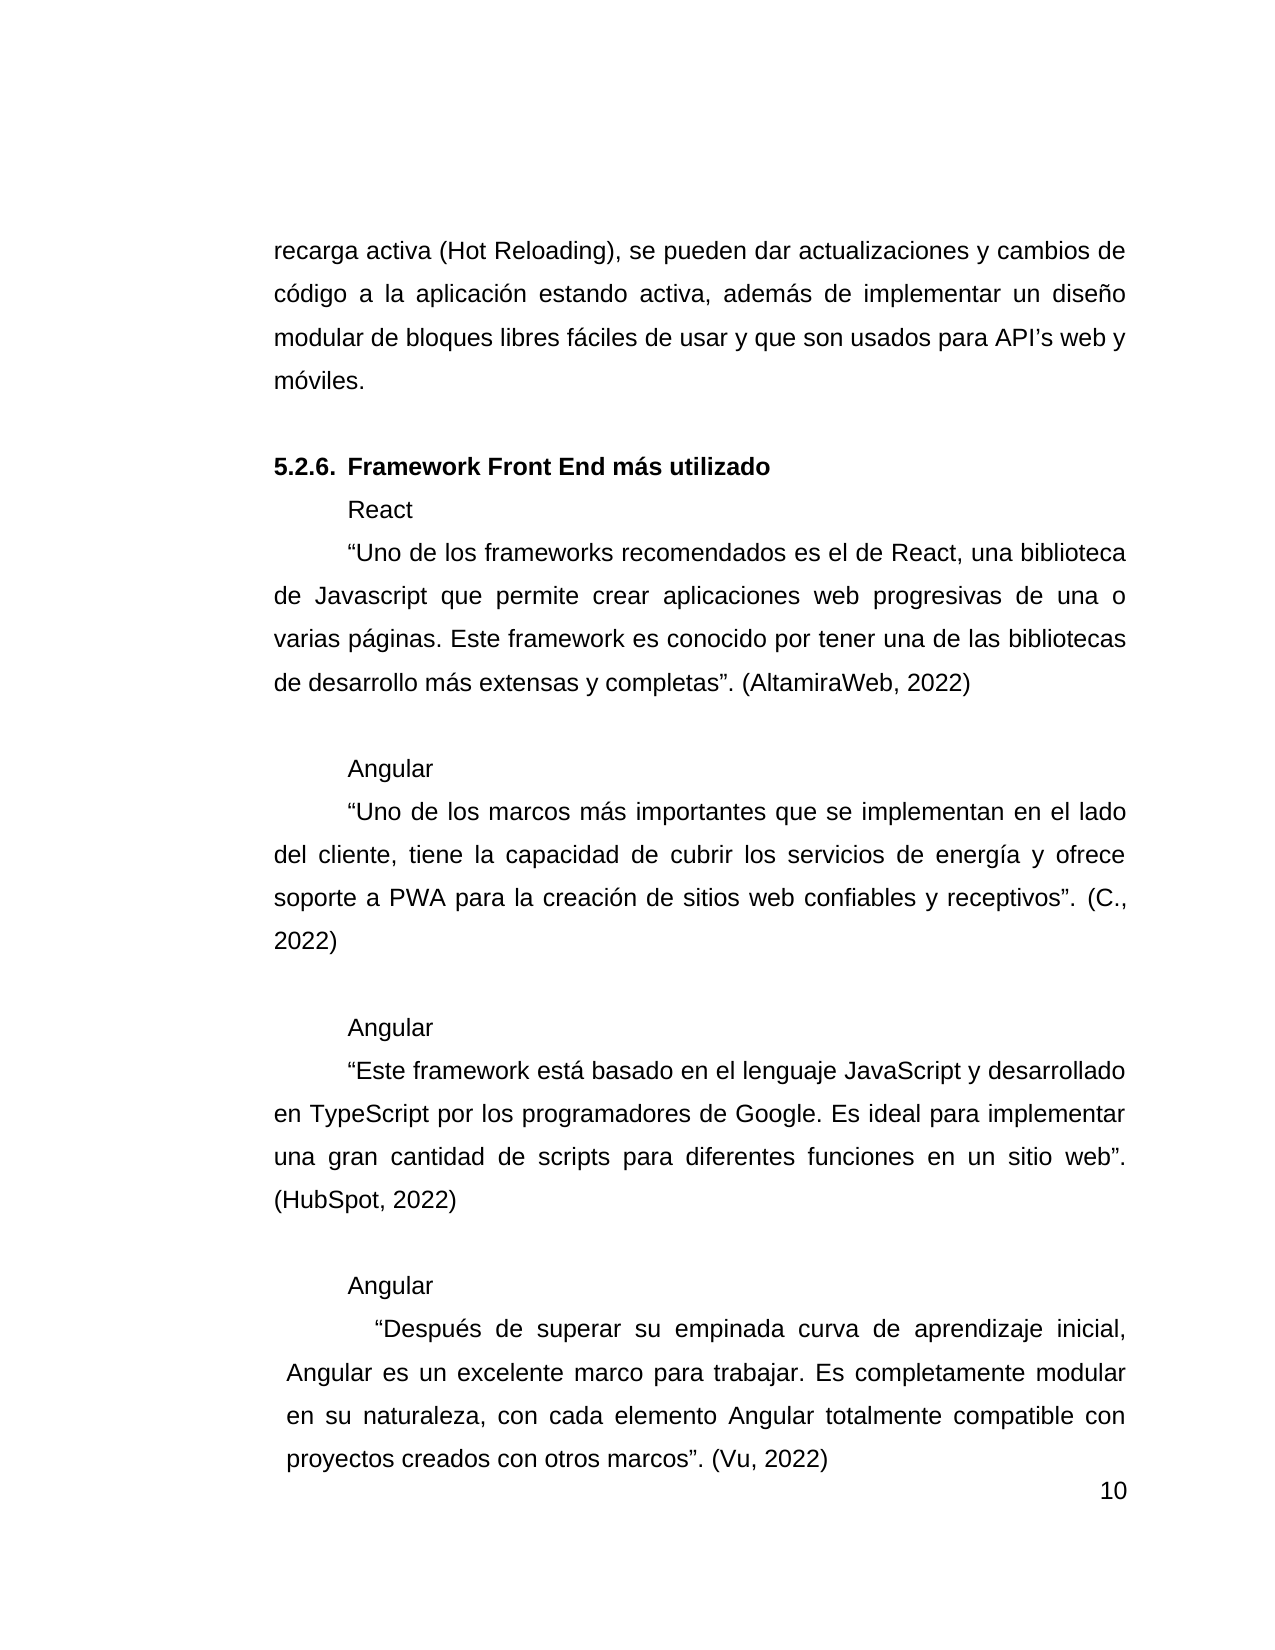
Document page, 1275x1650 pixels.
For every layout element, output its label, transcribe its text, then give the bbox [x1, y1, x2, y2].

text “Uno de los marcos más importantes que se implementan en el lado del cliente, tiene la capacidad de cubrir los servicios de energía y ofrece soporte a PWA para la creación de sitios web confiables y receptivos”. [273, 797, 1127, 955]
text “Después de superar su empinada curva de aprendizaje inicial, Angular es un excelente marco para trabajar. Es completamente modular en su naturaleza, con cada elemento Angular totalmente compatible con proyectos creados con otros marcos”. [286, 1314, 1127, 1472]
text React [273, 495, 1127, 524]
text Angular [273, 1271, 1127, 1300]
text “Este framework está basado en el lenguaje JavaScript y desarrollado en TypeScript por los programadores de Google. Es ideal para implementar una gran cantidad de scripts para diferentes funciones en un sitio web”. [273, 1056, 1127, 1214]
text Angular [273, 754, 1127, 782]
text Framework Front End más utilizado [273, 452, 1127, 481]
text Angular [273, 1012, 1127, 1041]
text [273, 236, 1127, 394]
text “Uno de los frameworks recomendados es el de React, una biblioteca de Javascript que permite crear aplicaciones web progresivas de una o varias páginas. Este framework es conocido por tener una de las bibliotecas de desarrollo más extensas y completas”. [273, 538, 1127, 696]
